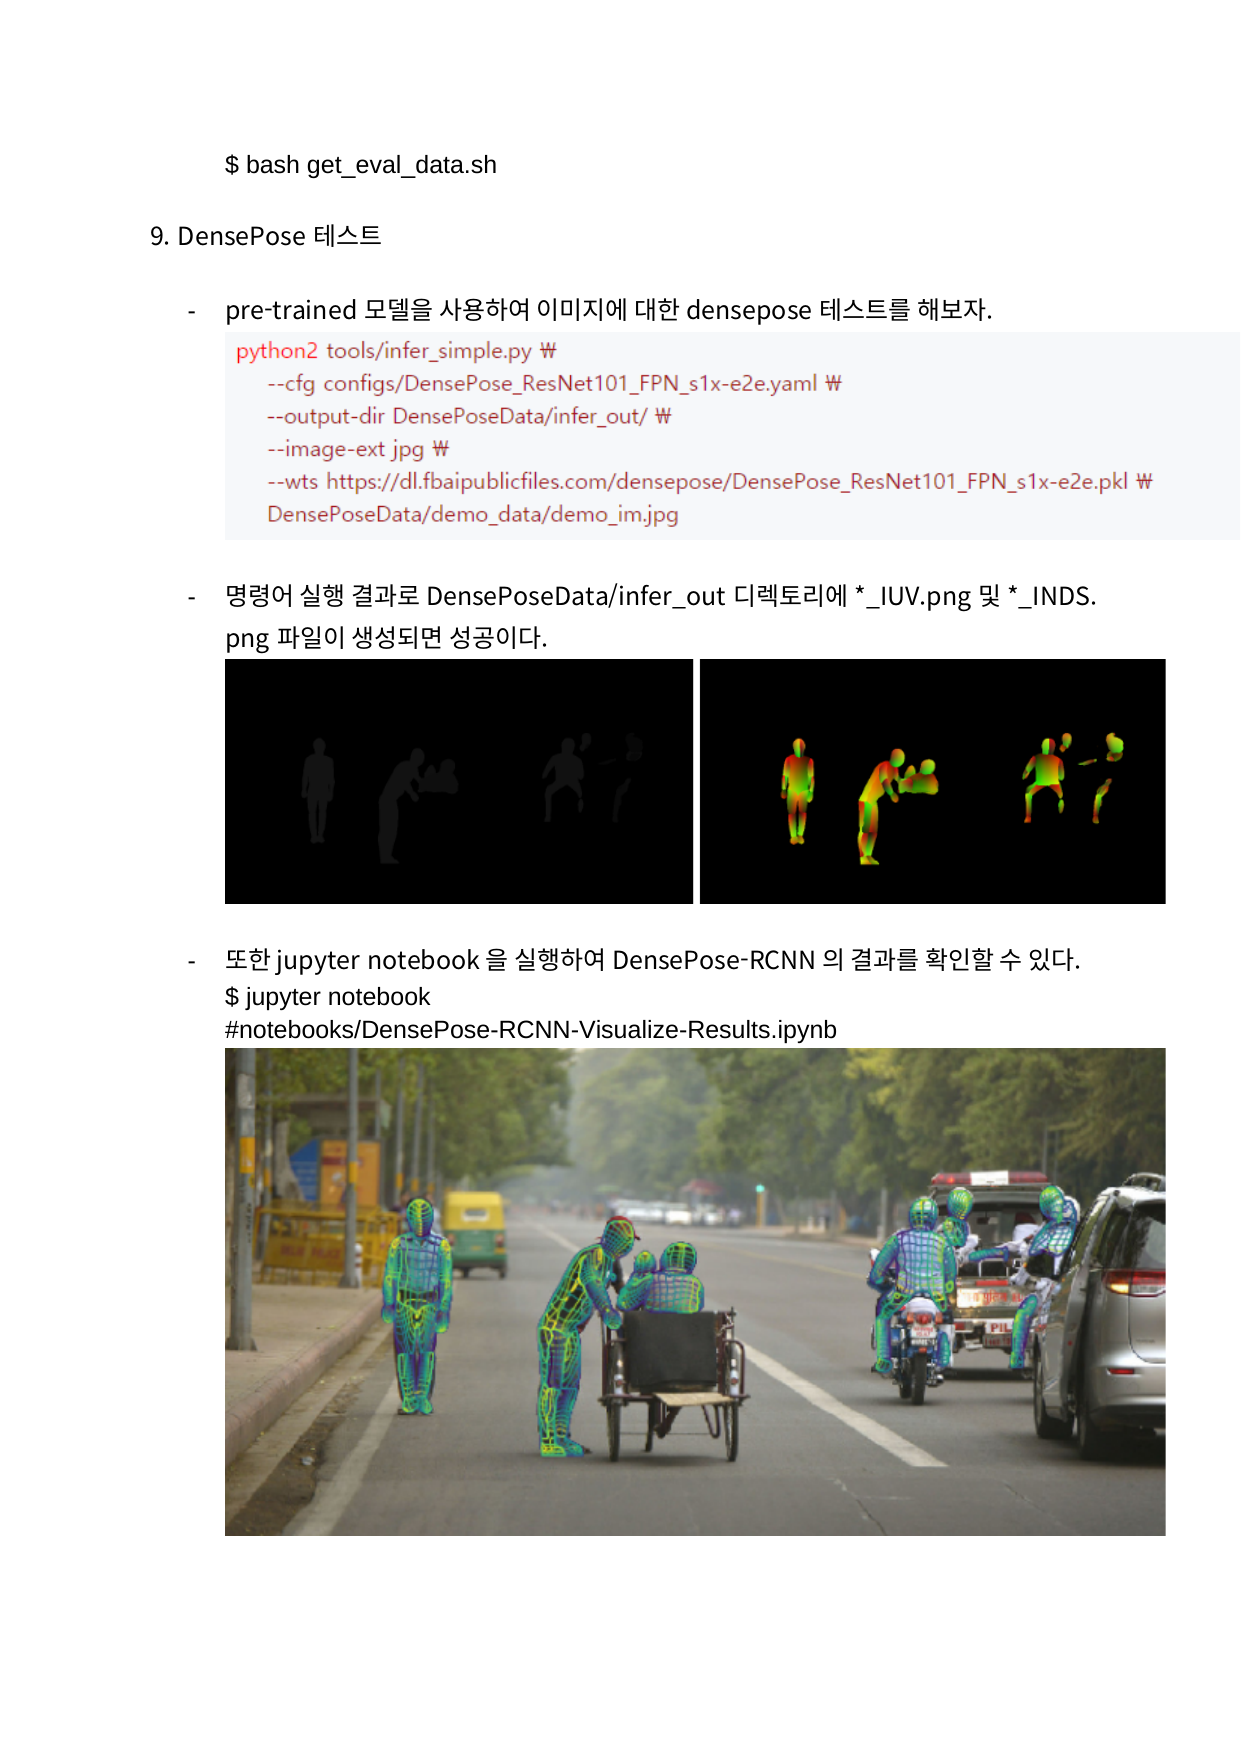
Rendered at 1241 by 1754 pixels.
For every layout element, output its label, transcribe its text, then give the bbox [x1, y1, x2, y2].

picture [225, 659, 1166, 904]
text #notebooks/DensePose-RCNN-Visualize-Results.ipynb [225, 1015, 1090, 1044]
picture [225, 1048, 1166, 1536]
text $ jupyter notebook [225, 982, 1090, 1011]
picture [225, 332, 1241, 540]
list pre-trained 모델을 사용하여 이미지에 대한 densepose 테스트를 해보자. [187, 291, 1090, 327]
text $ bash get_eval_data.sh [150, 150, 1090, 179]
list 또한 jupyter notebook을 실행하여 DensePose-RCNN의 결과를 확인할 수 있다. [187, 940, 1090, 977]
text 9. DensePose 테스트 [150, 216, 1090, 252]
list 명령어 실행 결과로 DensePoseData/infer_out 디렉토리에 *_IUV.png 및 *_INDS.png 파일이 생성되면 성공이다. [187, 576, 1090, 654]
